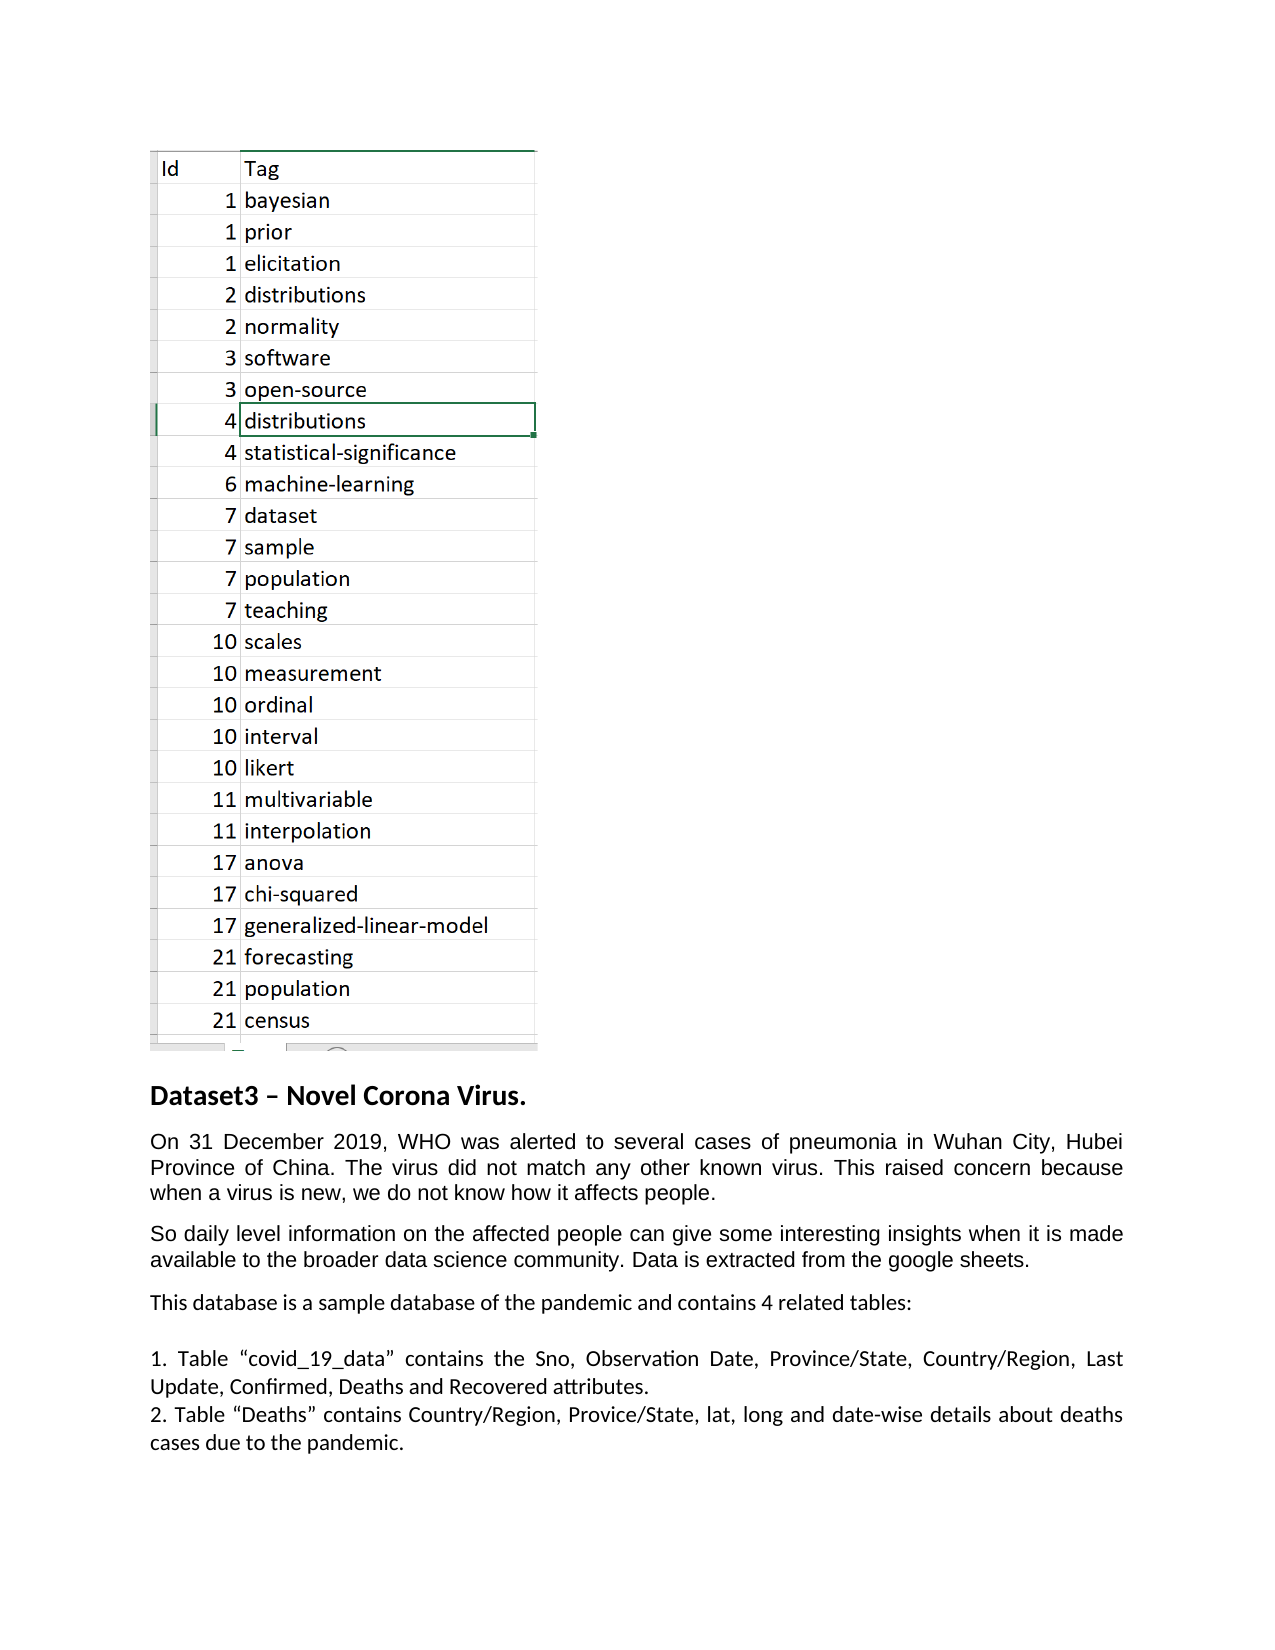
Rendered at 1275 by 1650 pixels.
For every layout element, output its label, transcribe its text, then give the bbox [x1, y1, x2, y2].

text 1. Table “covid_19_data” contains the Sno, Observation Date, Province/State, Country/Region, Last Update, Confirmed, Deaths and Recovered attributes. [150, 1344, 1125, 1400]
text This database is a sample database of the pandemic and contains 4 related tables: [150, 1288, 1125, 1316]
picture [150, 150, 538, 1051]
text So daily level information on the affected people can give some interesting insights when it is made available to the broader data science community. Data is extracted from the google sheets. [150, 1221, 1125, 1272]
text 2. Table “Deaths” contains Country/Region, Provice/State, lat, long and date-wise details about deaths cases due to the pandemic. [150, 1400, 1125, 1456]
text On 31 December 2019, WHO was alerted to several cases of pneumonia in Wuhan City, Hubei Province of China. The virus did not match any other known virus. This raised concern because when a virus is new, we do not know how it affects people. [150, 1129, 1125, 1205]
text Dataset3 – Novel Corona Virus. [150, 1077, 1125, 1113]
